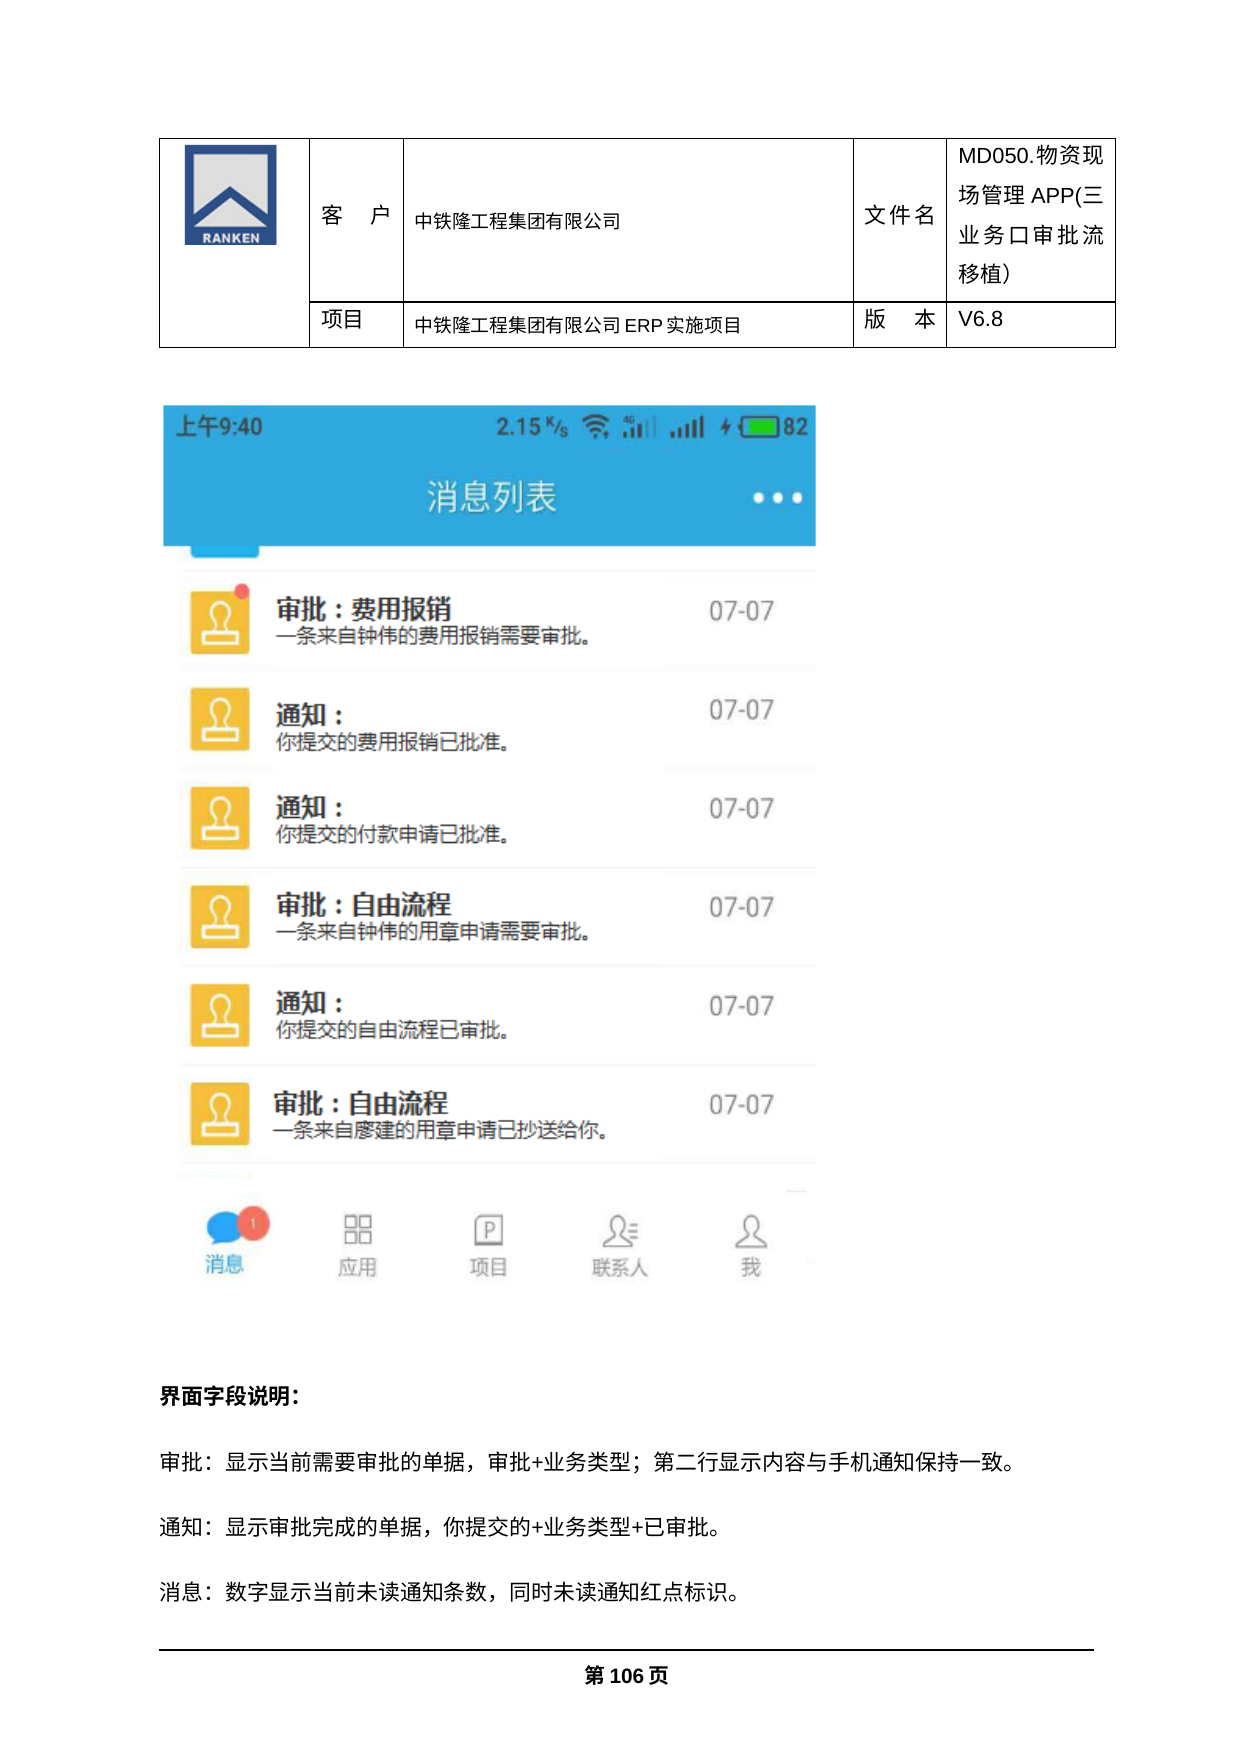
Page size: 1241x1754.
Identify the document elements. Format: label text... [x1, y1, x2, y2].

text 消息：数字显示当前未读通知条数，同时未读通知红点标识。 [159, 1575, 1095, 1607]
text 界面字段说明： [159, 1379, 1095, 1411]
picture [174, 139, 282, 245]
picture [159, 405, 816, 1316]
text 审批：显示当前需要审批的单据，审批+业务类型；第二行显示内容与手机通知保持一致。 [159, 1444, 1095, 1477]
text 通知：显示审批完成的单据，你提交的+业务类型+已审批。 [159, 1509, 1095, 1542]
